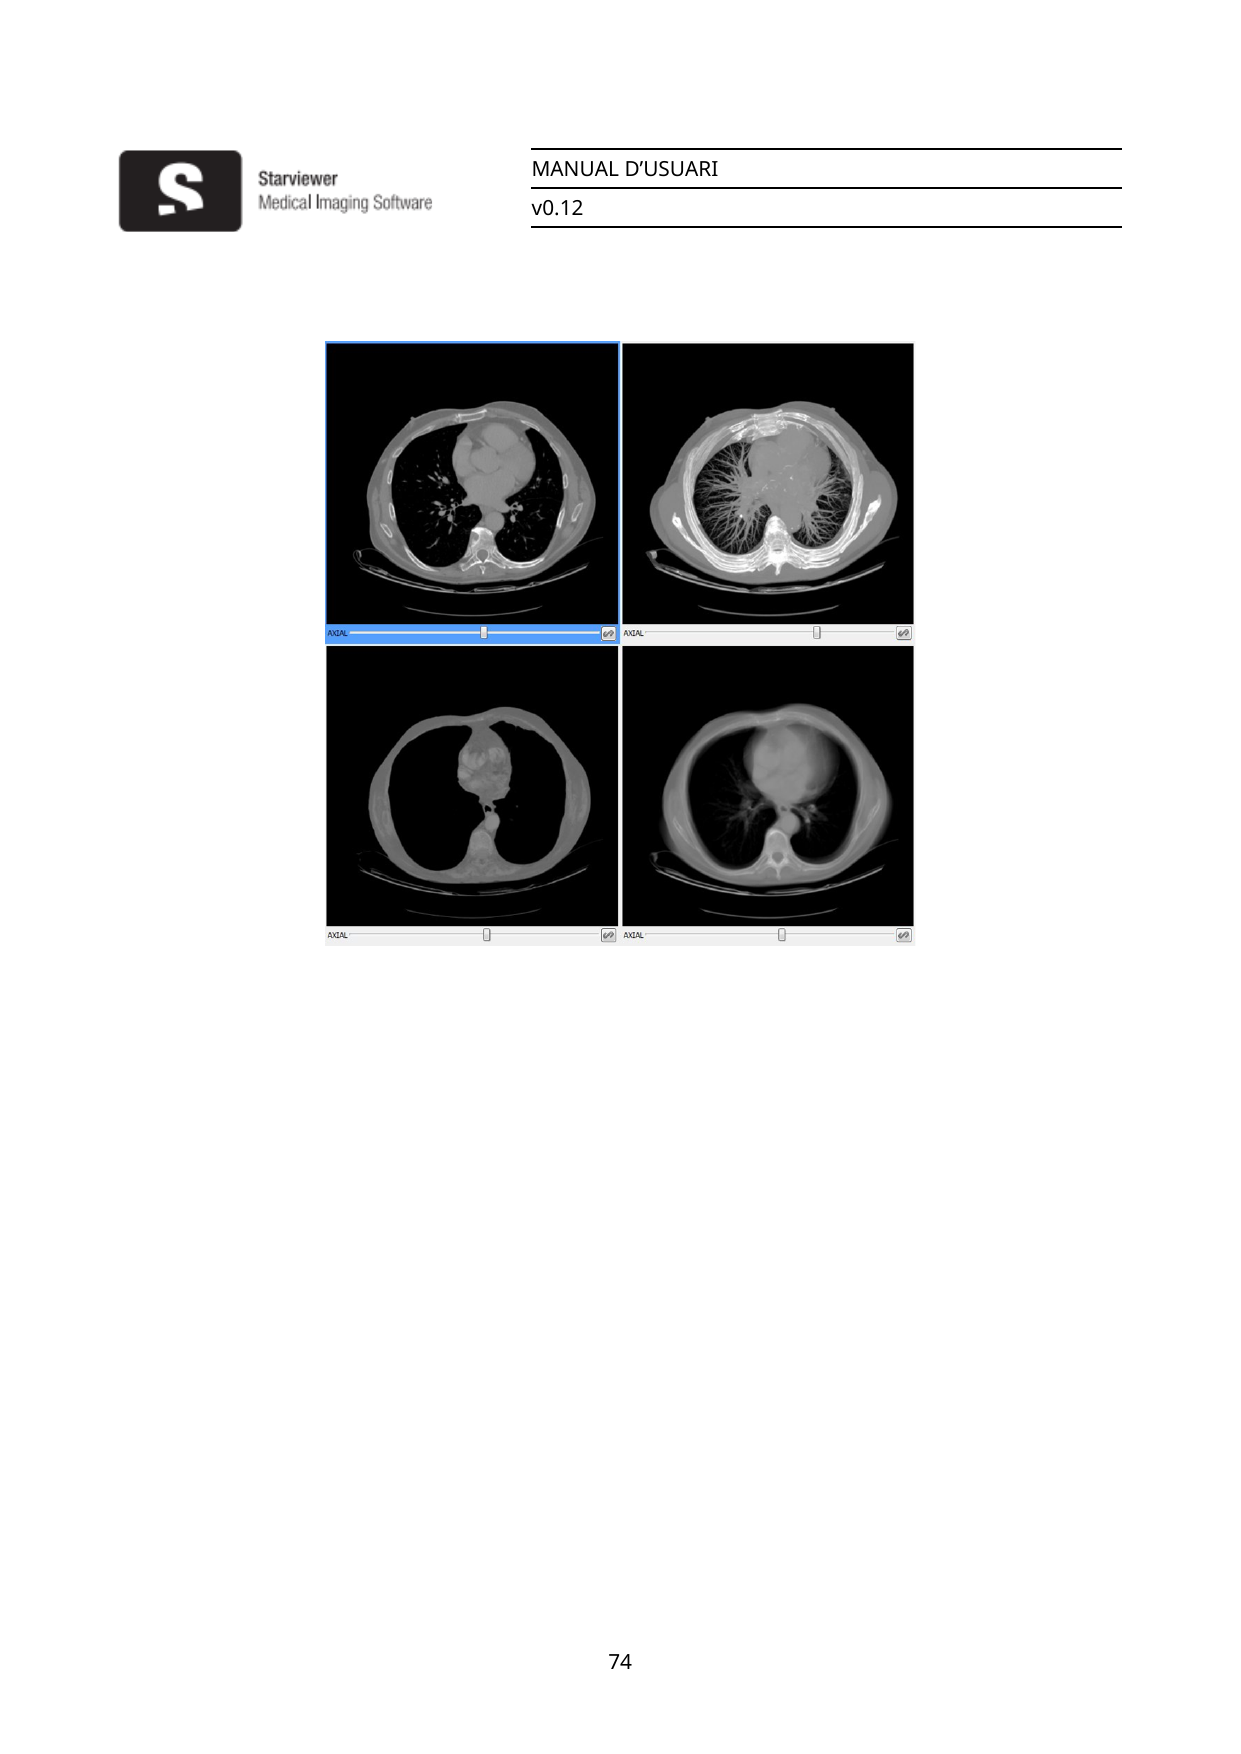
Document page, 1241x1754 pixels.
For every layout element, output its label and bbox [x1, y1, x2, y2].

picture [325, 341, 916, 946]
